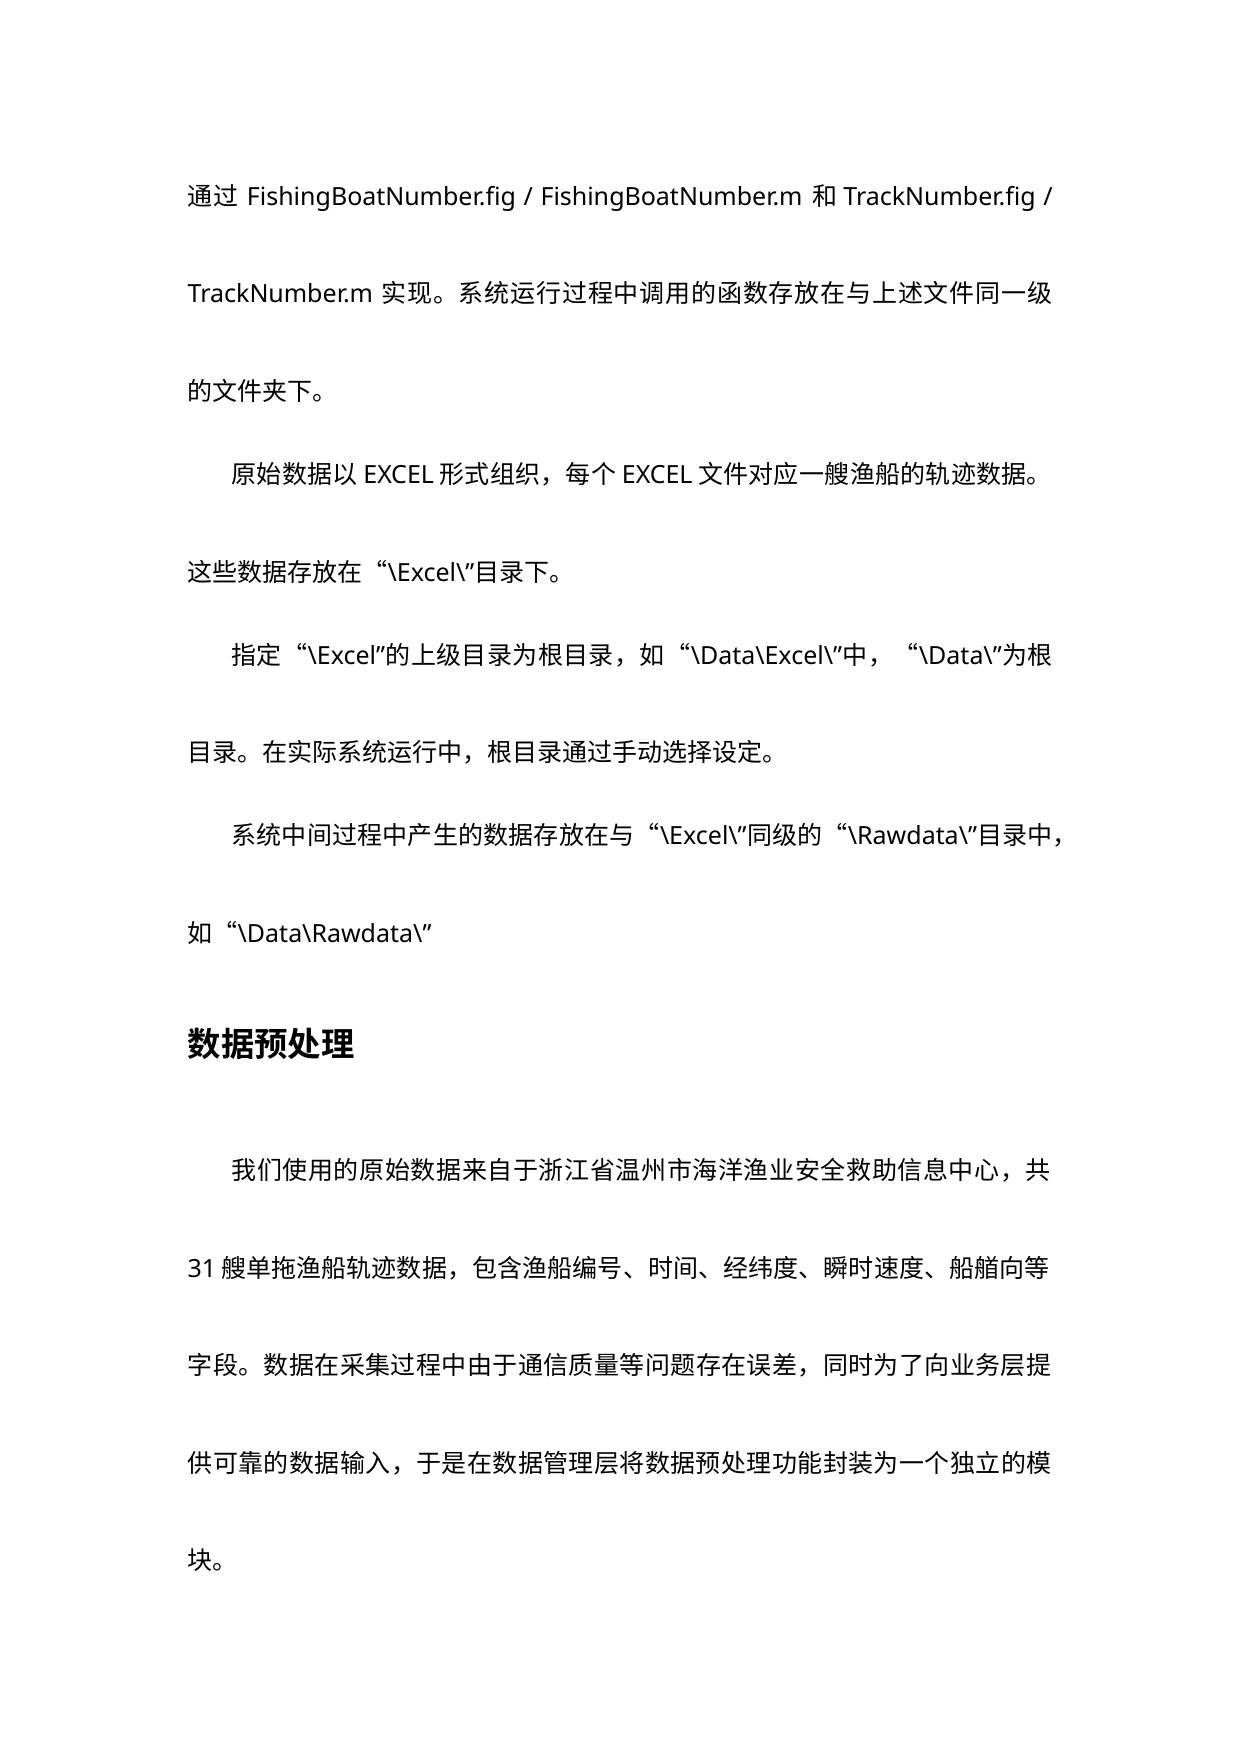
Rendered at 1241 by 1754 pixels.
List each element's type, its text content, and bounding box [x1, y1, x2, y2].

text 系统中间过程中产生的数据存放在与“\Excel\”同级的“\Rawdata\”目录中，如“\Data\Rawdata\” [187, 801, 1053, 964]
text 原始数据以EXCEL形式组织，每个EXCEL文件对应一艘渔船的轨迹数据。这些数据存放在“\Excel\”目录下。 [187, 440, 1053, 603]
text 我们使用的原始数据来自于浙江省温州市海洋渔业安全救助信息中心，共31艘单拖渔船轨迹数据，包含渔船编号、时间、经纬度、瞬时速度、船艏向等字段。数据在采集过程中由于通信质量等问题存在误差，同时为了向业务层提供可靠的数据输入，于是在数据管理层将数据预处理功能封装为一个独立的模块。 [187, 1136, 1053, 1591]
subtitle 数据预处理 [187, 1009, 1053, 1074]
text 指定“\Excel”的上级目录为根目录，如“\Data\Excel\”中，“\Data\”为根目录。在实际系统运行中，根目录通过手动选择设定。 [187, 621, 1053, 783]
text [187, 162, 1053, 422]
